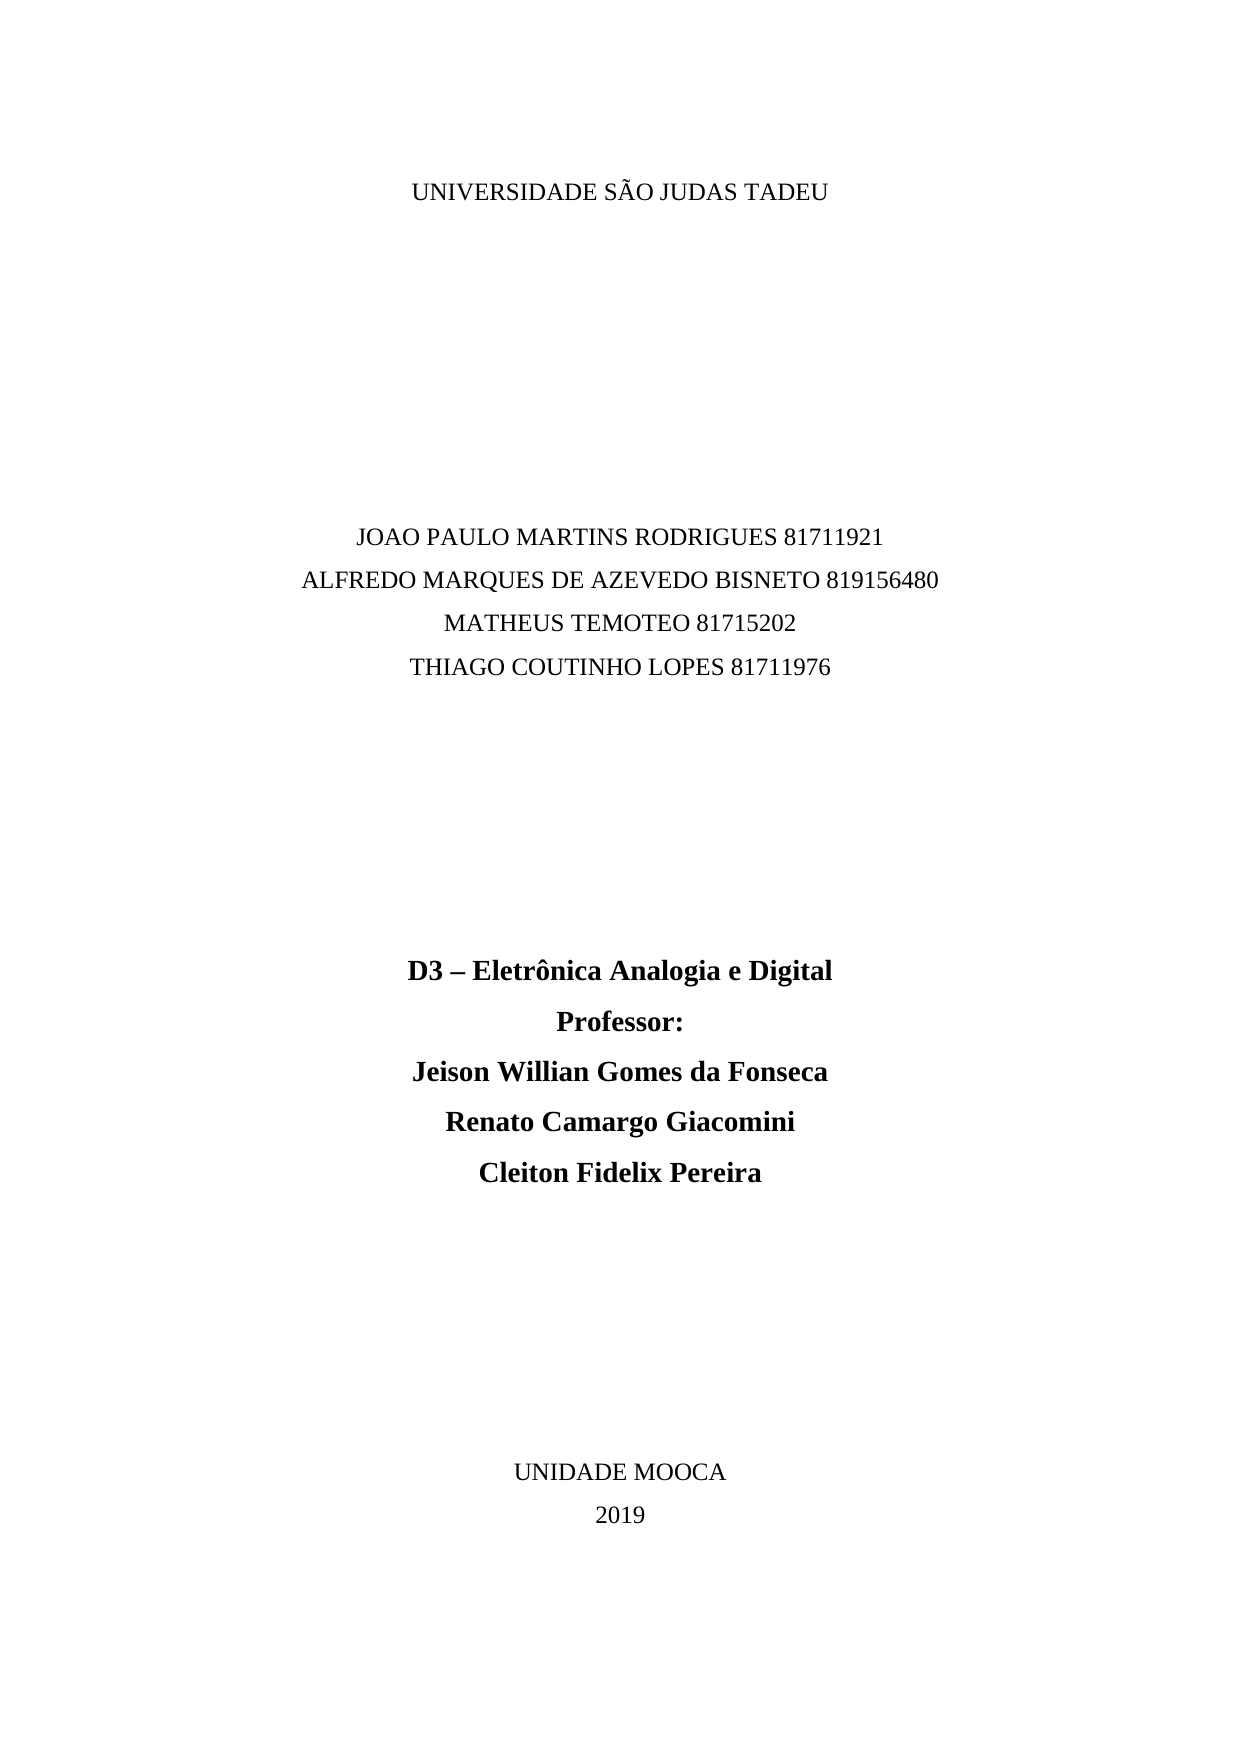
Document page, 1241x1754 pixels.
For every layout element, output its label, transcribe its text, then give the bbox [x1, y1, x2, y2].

text JOAO PAULO MARTINS RODRIGUES 81711921 [118, 522, 1122, 551]
text ALFREDO MARQUES DE AZEVEDO BISNETO 819156480 [118, 565, 1122, 594]
text Jeison Willian Gomes da Fonseca [118, 1054, 1122, 1088]
text 2019 [118, 1500, 1122, 1528]
text Renato Camargo Giacomini [118, 1104, 1122, 1138]
text UNIDADE MOOCA [118, 1457, 1122, 1485]
text D3 – Eletrônica Analogia e Digital [118, 953, 1122, 987]
text Professor: [118, 1004, 1122, 1037]
text THIAGO COUTINHO LOPES 81711976 [118, 652, 1122, 680]
text UNIVERSIDADE SÃO JUDAS TADEU [118, 177, 1122, 206]
text Cleiton Fidelix Pereira [118, 1155, 1122, 1188]
text MATHEUS TEMOTEO 81715202 [118, 608, 1122, 637]
